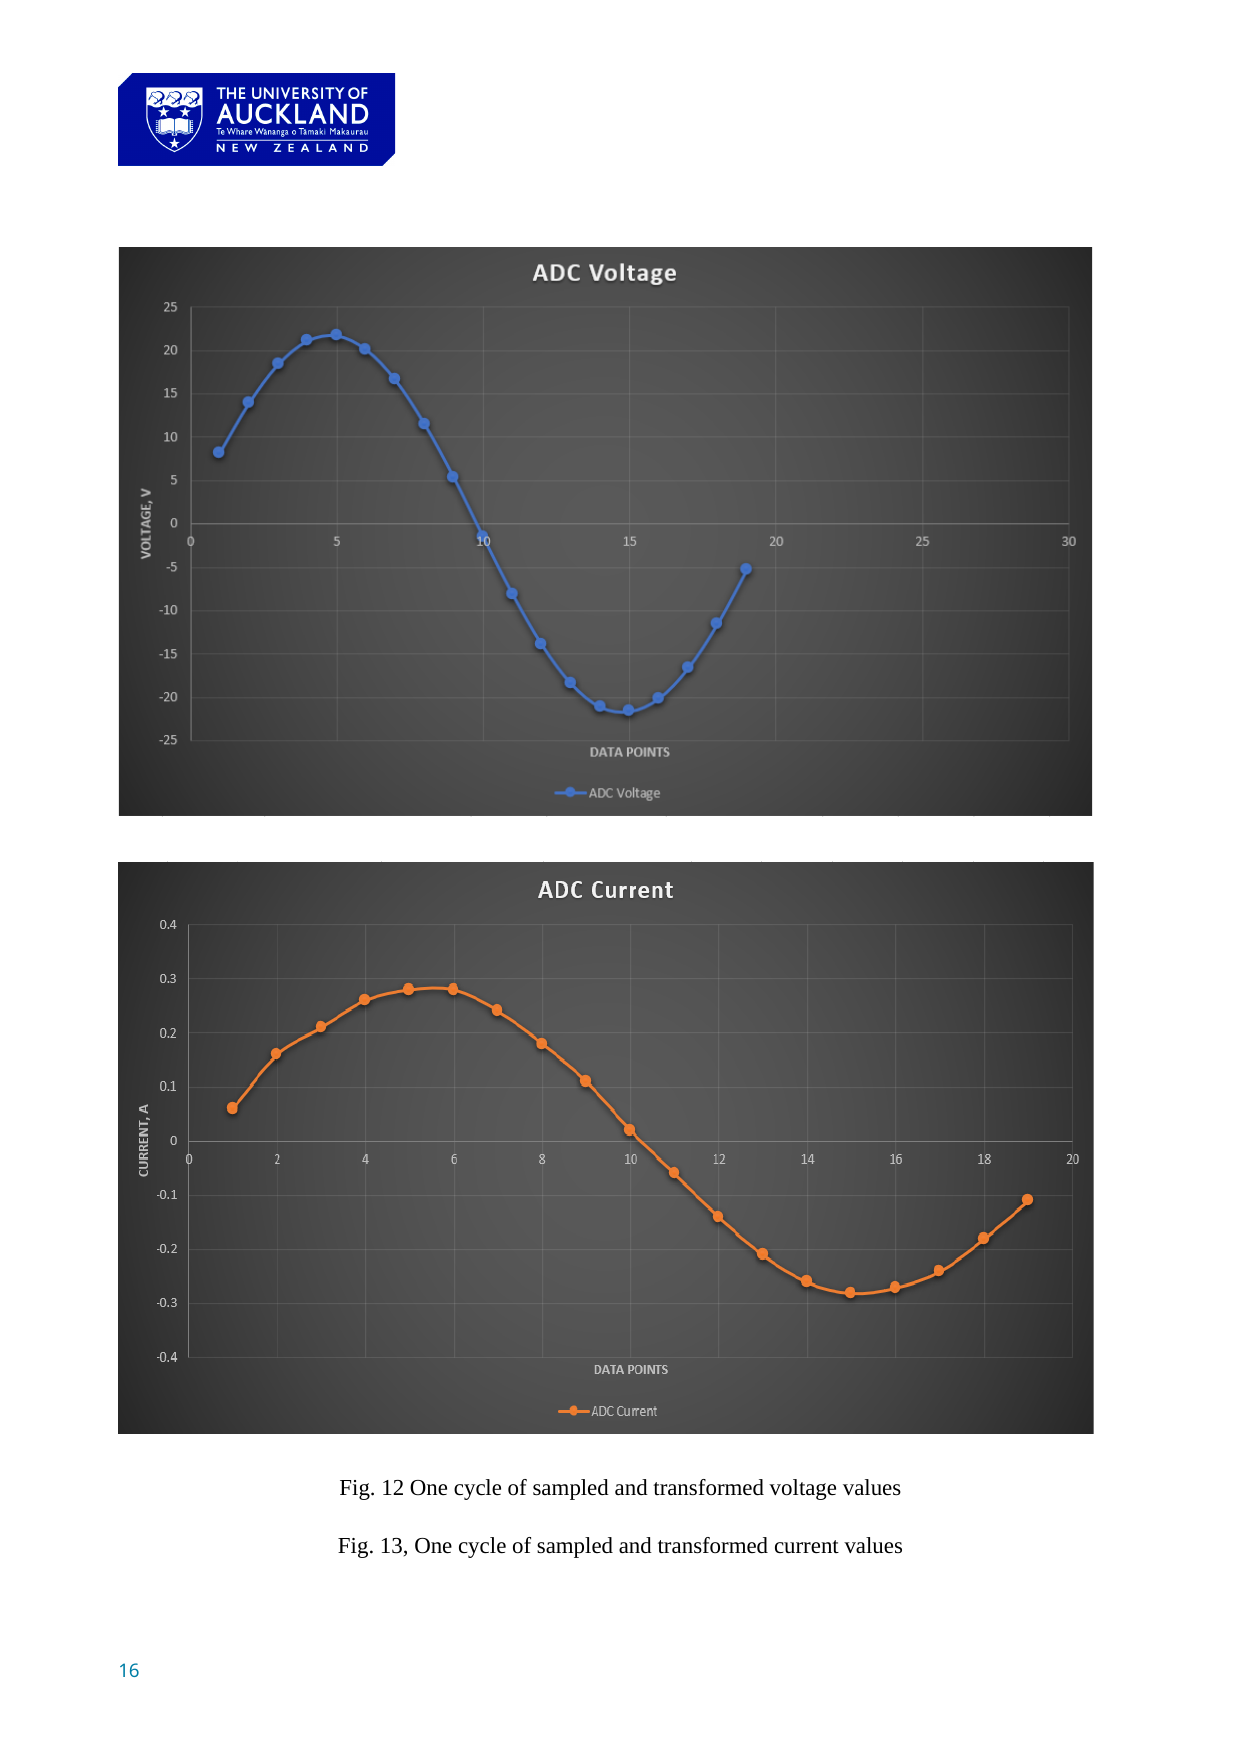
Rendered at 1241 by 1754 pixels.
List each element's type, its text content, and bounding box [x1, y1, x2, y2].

text Fig. 13, One cycle of sampled and transformed current values [118, 1527, 1123, 1564]
picture [118, 861, 1094, 1434]
picture [118, 247, 1093, 817]
picture [118, 73, 396, 166]
